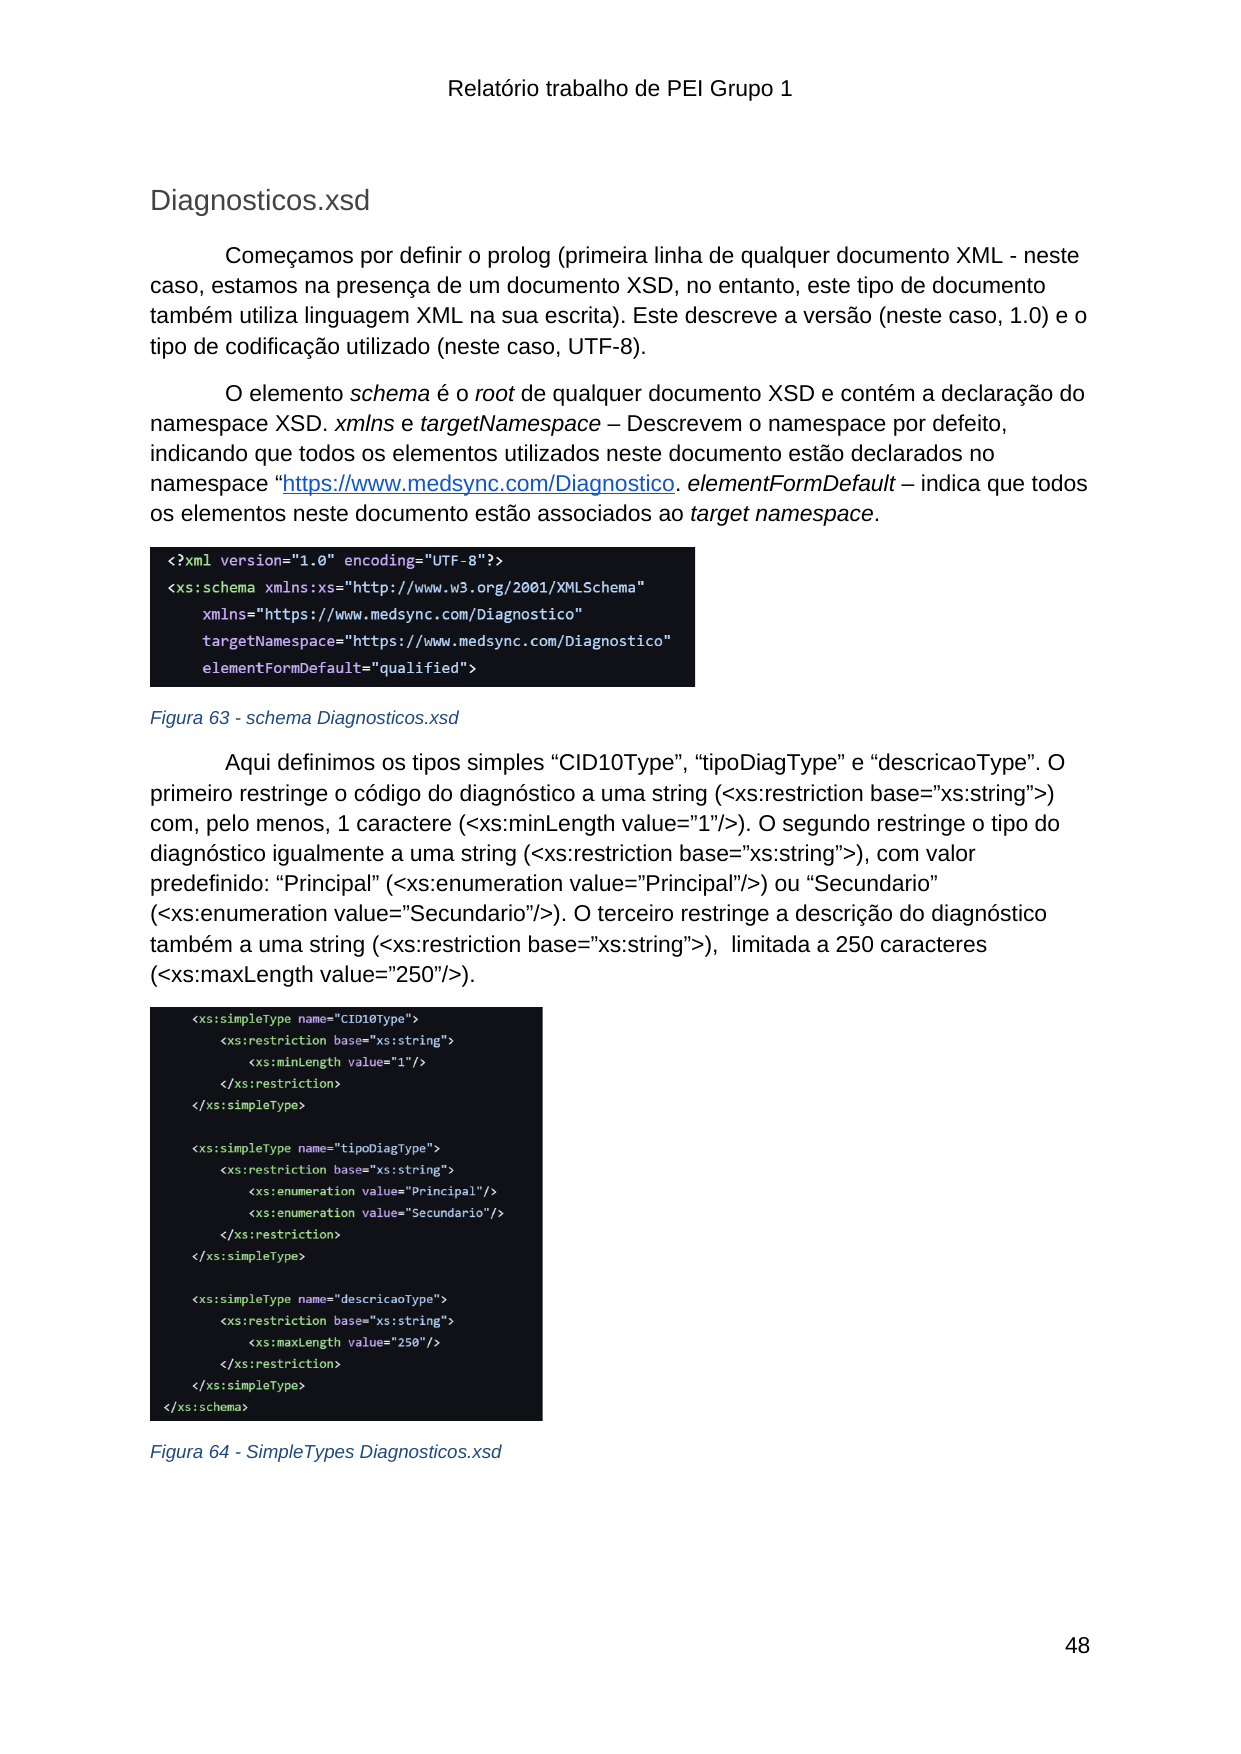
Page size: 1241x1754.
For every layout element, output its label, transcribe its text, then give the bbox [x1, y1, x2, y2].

text Aqui definimos os tipos simples “CID10Type”, “tipoDiagType” e “descricaoType”. O primeiro restringe o código do diagnóstico a uma string (<xs:restriction base=”xs:string”>) com, pelo menos, 1 caractere (<xs:minLength value=”1”/>). O segundo restringe o tipo do diagnóstico igualmente a uma string (<xs:restriction base=”xs:string”>), com valor predefinido: “Principal” (<xs:enumeration value=”Principal”/>) ou “Secundario” (<xs:enumeration value=”Secundario”/>). O terceiro restringe a descrição do diagnóstico também a uma string (<xs:restriction base=”xs:string”>), limitada a 250 caracteres (<xs:maxLength value=”250”/>). [150, 749, 1090, 987]
text O elemento schema é o root de qualquer documento XSD e contém a declaração do namespace XSD. xmlns e targetNamespace – Descrevem o namespace por defeito, indicando que todos os elementos utilizados neste documento estão declarados no namespace “https://www.medsync.com/Diagnostico. elementFormDefault – indica que todos os elementos neste documento estão associados ao target namespace. [150, 379, 1090, 527]
picture [150, 547, 696, 687]
picture [150, 1007, 543, 1421]
subtitle Diagnosticos.xsd [150, 183, 1090, 217]
text Começamos por definir o prolog (primeira linha de qualquer documento XML - neste caso, estamos na presença de um documento XSD, no entanto, este tipo de documento também utiliza linguagem XML na sua escrita). Este descreve a versão (neste caso, 1.0) e o tipo de codificação utilizado (neste caso, UTF-8). [150, 242, 1090, 359]
